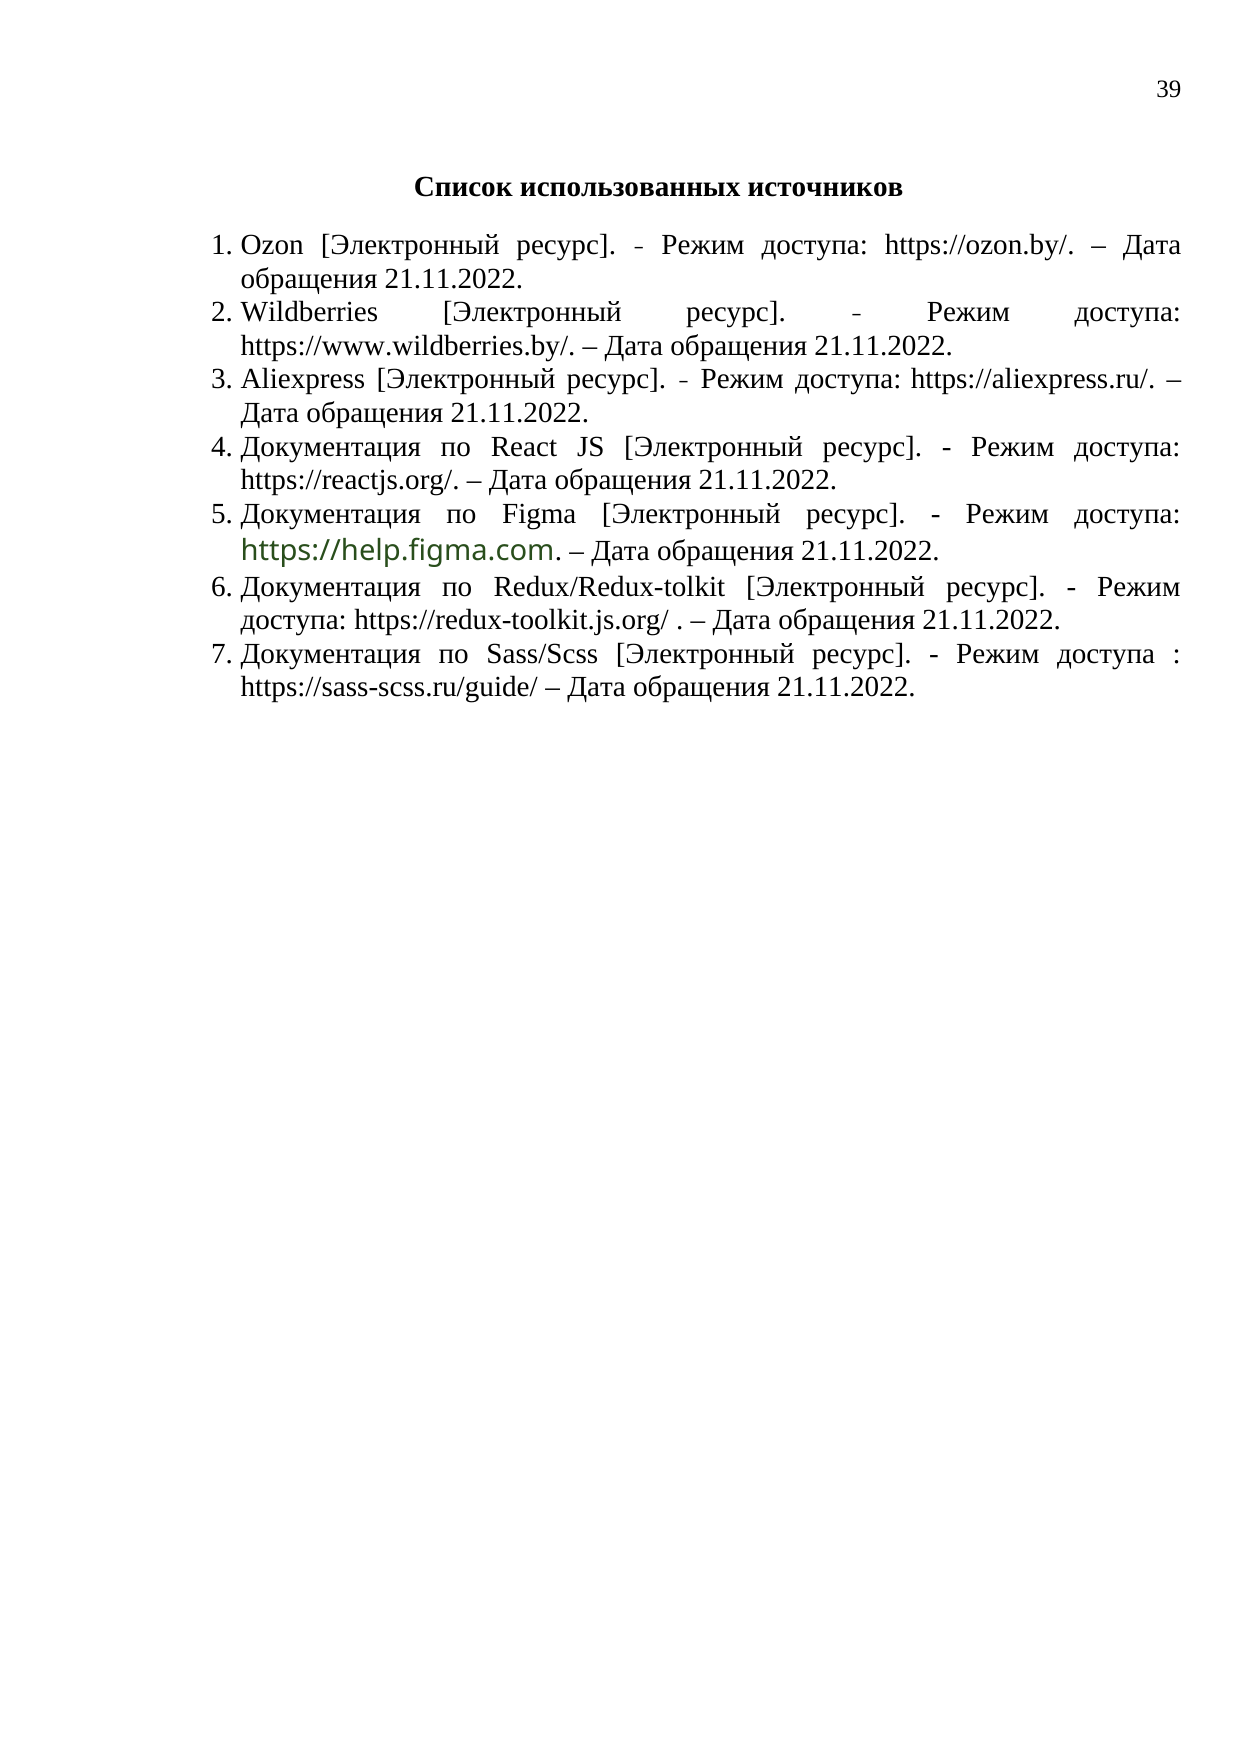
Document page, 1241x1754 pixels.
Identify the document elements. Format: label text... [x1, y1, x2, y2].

list Wildberries [Электронный ресурс]. – Режим доступа: https://www.wildberries.by/. – Дата обращения 21.11.2022. [211, 294, 1181, 362]
list Ozon [Электронный ресурс]. – Режим доступа: https://ozon.by/. – Дата обращения 21.11.2022. [211, 227, 1181, 294]
subtitle Список использованных источников [136, 169, 1181, 202]
list Документация по Redux/Redux-tolkit [Электронный ресурс]. - Режим доступа: https://redux-toolkit.js.org/ . – Дата обращения 21.11.2022. [211, 569, 1181, 636]
list Aliexpress [Электронный ресурс]. – Режим доступа: https://aliexpress.ru/. – Дата обращения 21.11.2022. [211, 362, 1181, 429]
list Документация по Figma [Электронный ресурс]. - Режим доступа: https://help.figma.com. – Дата обращения 21.11.2022. [211, 496, 1181, 569]
list Документация по Sass/Scss [Электронный ресурс]. - Режим доступа : https://sass-scss.ru/guide/ – Дата обращения 21.11.2022. [211, 636, 1181, 703]
list Документация по React JS [Электронный ресурс]. - Режим доступа: https://reactjs.org/. – Дата обращения 21.11.2022. [211, 429, 1181, 496]
